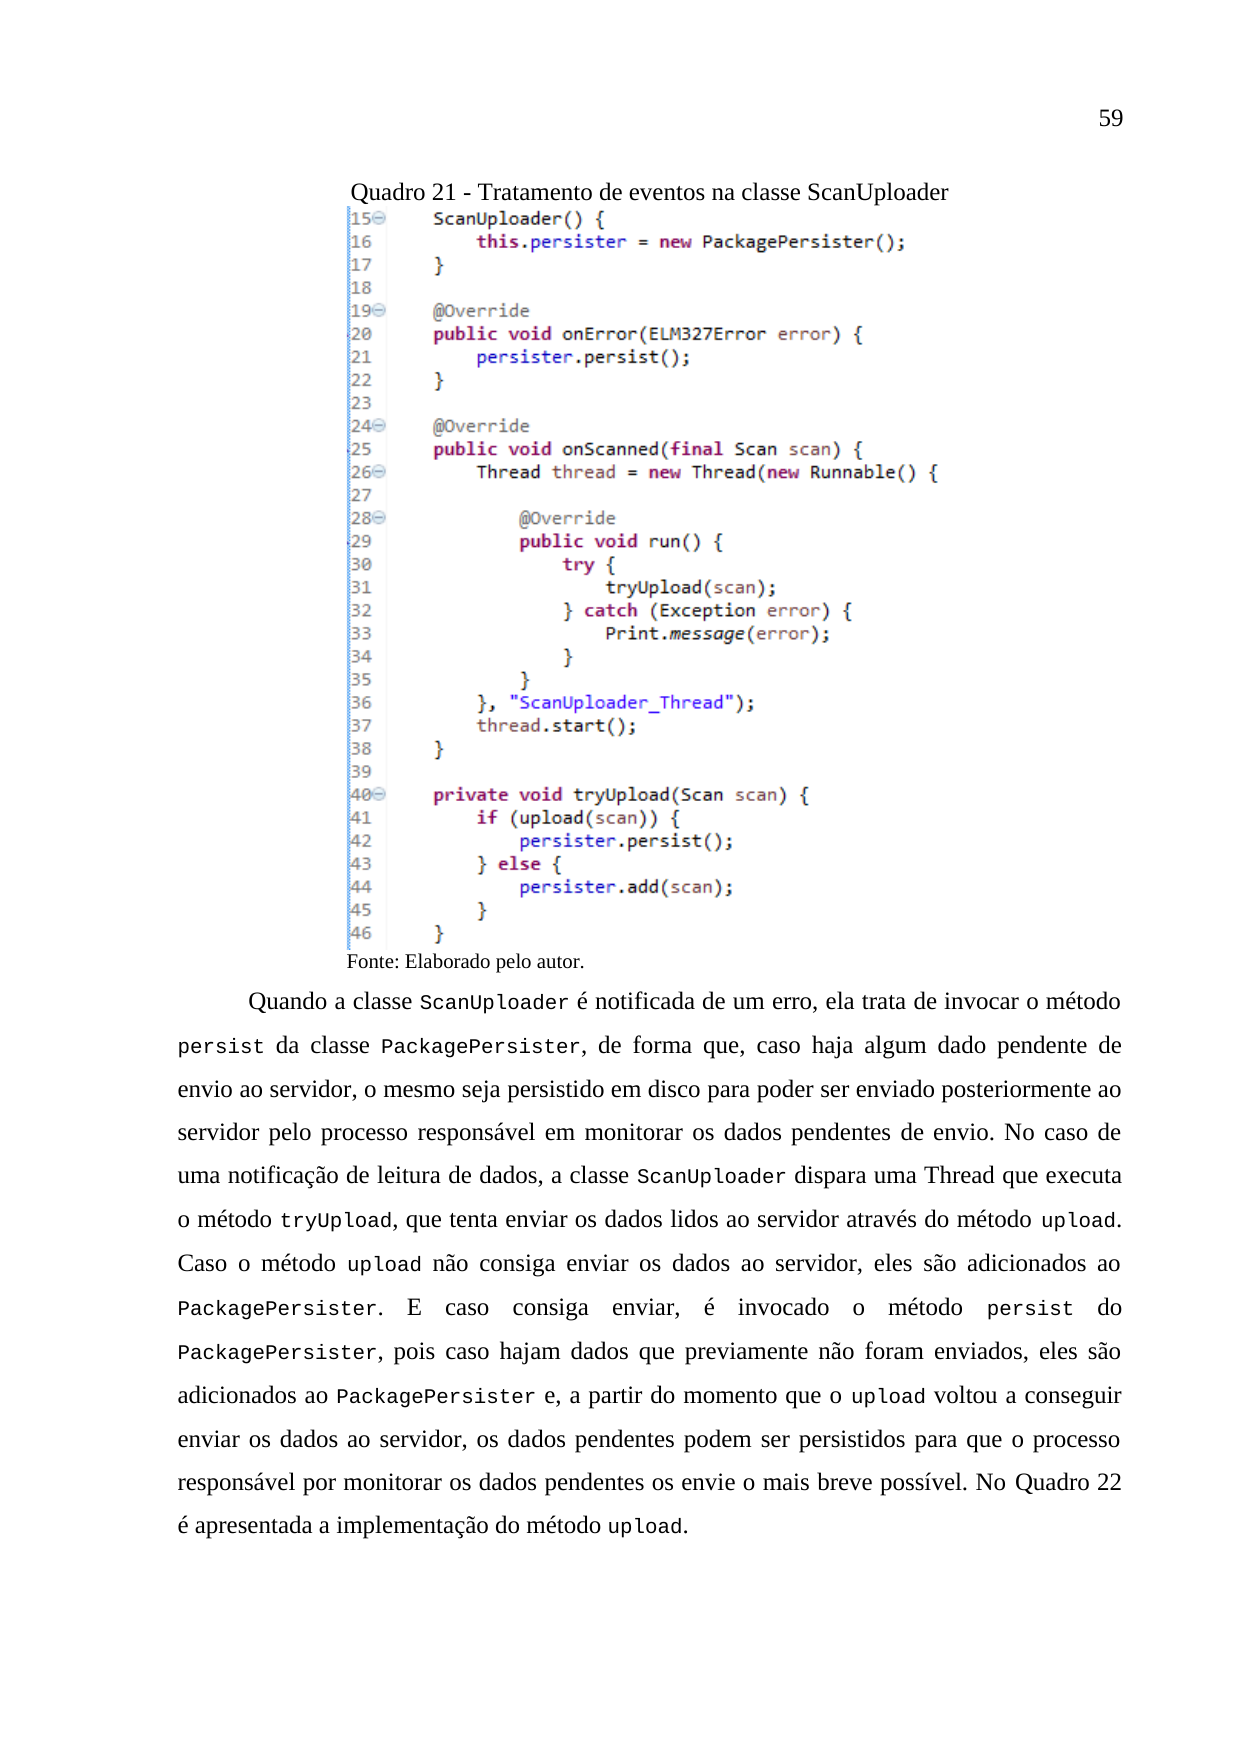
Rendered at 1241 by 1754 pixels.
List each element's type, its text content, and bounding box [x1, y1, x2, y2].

text Quadro 21 - Tratamento de eventos na classe ScanUploader [177, 177, 1122, 206]
picture [346, 206, 953, 950]
text Fonte: Elaborado pelo autor. [177, 949, 1122, 973]
text Quando a classe ScanUploader é notificada de um erro, ela trata de invocar o método persist da classe PackagePersister, de forma que, caso haja algum dado pendente de envio ao servidor, o mesmo seja persistido em disco para poder ser enviado posteriormente ao servidor pelo processo responsável em monitorar os dados pendentes de envio. No caso de uma notificação de leitura de dados, a classe ScanUploader dispara uma Thread que executa o método tryUpload, que tenta enviar os dados lidos ao servidor através do método upload. Caso o método upload não consiga enviar os dados ao servidor, eles são adicionados ao PackagePersister. E caso consiga enviar, é invocado o método persist do PackagePersister, pois caso hajam dados que previamente não foram enviados, eles são adicionados ao PackagePersister e, a partir do momento que o upload voltou a conseguir enviar os dados ao servidor, os dados pendentes podem ser persistidos para que o processo responsável por monitorar os dados pendentes os envie o mais breve possível. No Quadro 22 é apresentada a implementação do método upload. [177, 986, 1122, 1540]
